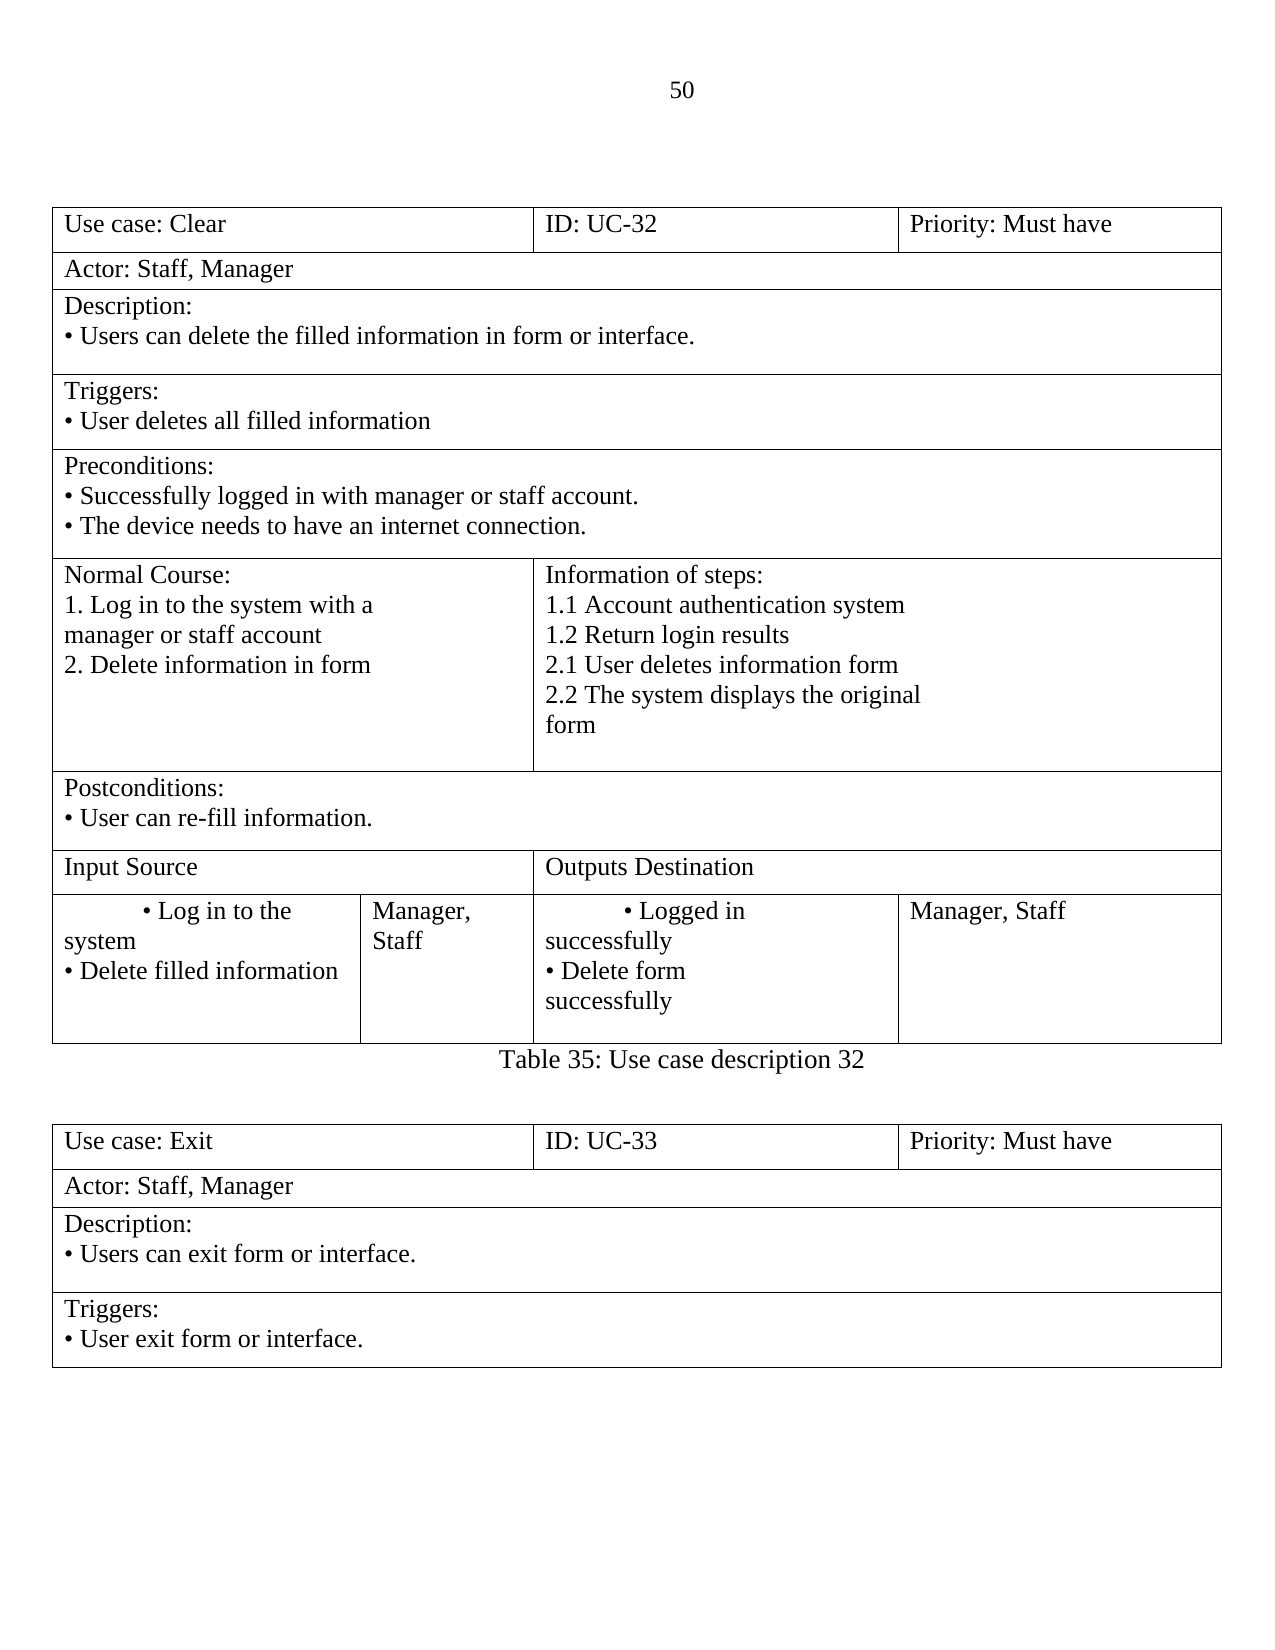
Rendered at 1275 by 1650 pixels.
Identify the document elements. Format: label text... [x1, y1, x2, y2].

table_header Use case: Clear [53, 208, 533, 252]
table_cell Actor: Staff, Manager [53, 253, 1221, 289]
table_cell Description: • Users can delete the filled information in form or interface. [53, 290, 1221, 374]
table_header Priority: Must have [899, 208, 1221, 252]
table_cell Triggers: • User deletes all filled information [53, 375, 1221, 449]
table_cell Outputs Destination [534, 851, 1221, 894]
table_header ID: UC-33 [534, 1125, 898, 1169]
table_cell Description: • Users can exit form or interface. [53, 1208, 1221, 1292]
text Table 35: Use case description 32 [207, 1044, 1157, 1074]
table_cell Manager, Staff [899, 895, 1221, 1042]
table_cell Actor: Staff, Manager [53, 1170, 1221, 1207]
table_header ID: UC-32 [534, 208, 898, 252]
table_cell Input Source [53, 851, 533, 894]
table_header Priority: Must have [899, 1125, 1221, 1169]
table_header Use case: Exit [53, 1125, 533, 1169]
table_cell • Logged in successfully • Delete form successfully [534, 895, 898, 1042]
table_cell Normal Course: 1. Log in to the system with a manager or staff account 2. Delete information in form [53, 559, 533, 771]
table_cell Preconditions: • Successfully logged in with manager or staff account. • The device needs to have an internet connection. [53, 450, 1221, 558]
table_cell Information of steps: 1.1 Account authentication system 1.2 Return login results 2.1 User deletes information form 2.2 The system displays the original form [534, 559, 1221, 771]
table_cell Triggers: • User exit form or interface. [53, 1293, 1221, 1367]
table_cell Postconditions: • User can re-fill information. [53, 772, 1221, 850]
table_cell • Log in to the system • Delete filled information [53, 895, 360, 1042]
table_cell Manager, Staff [361, 895, 533, 1042]
